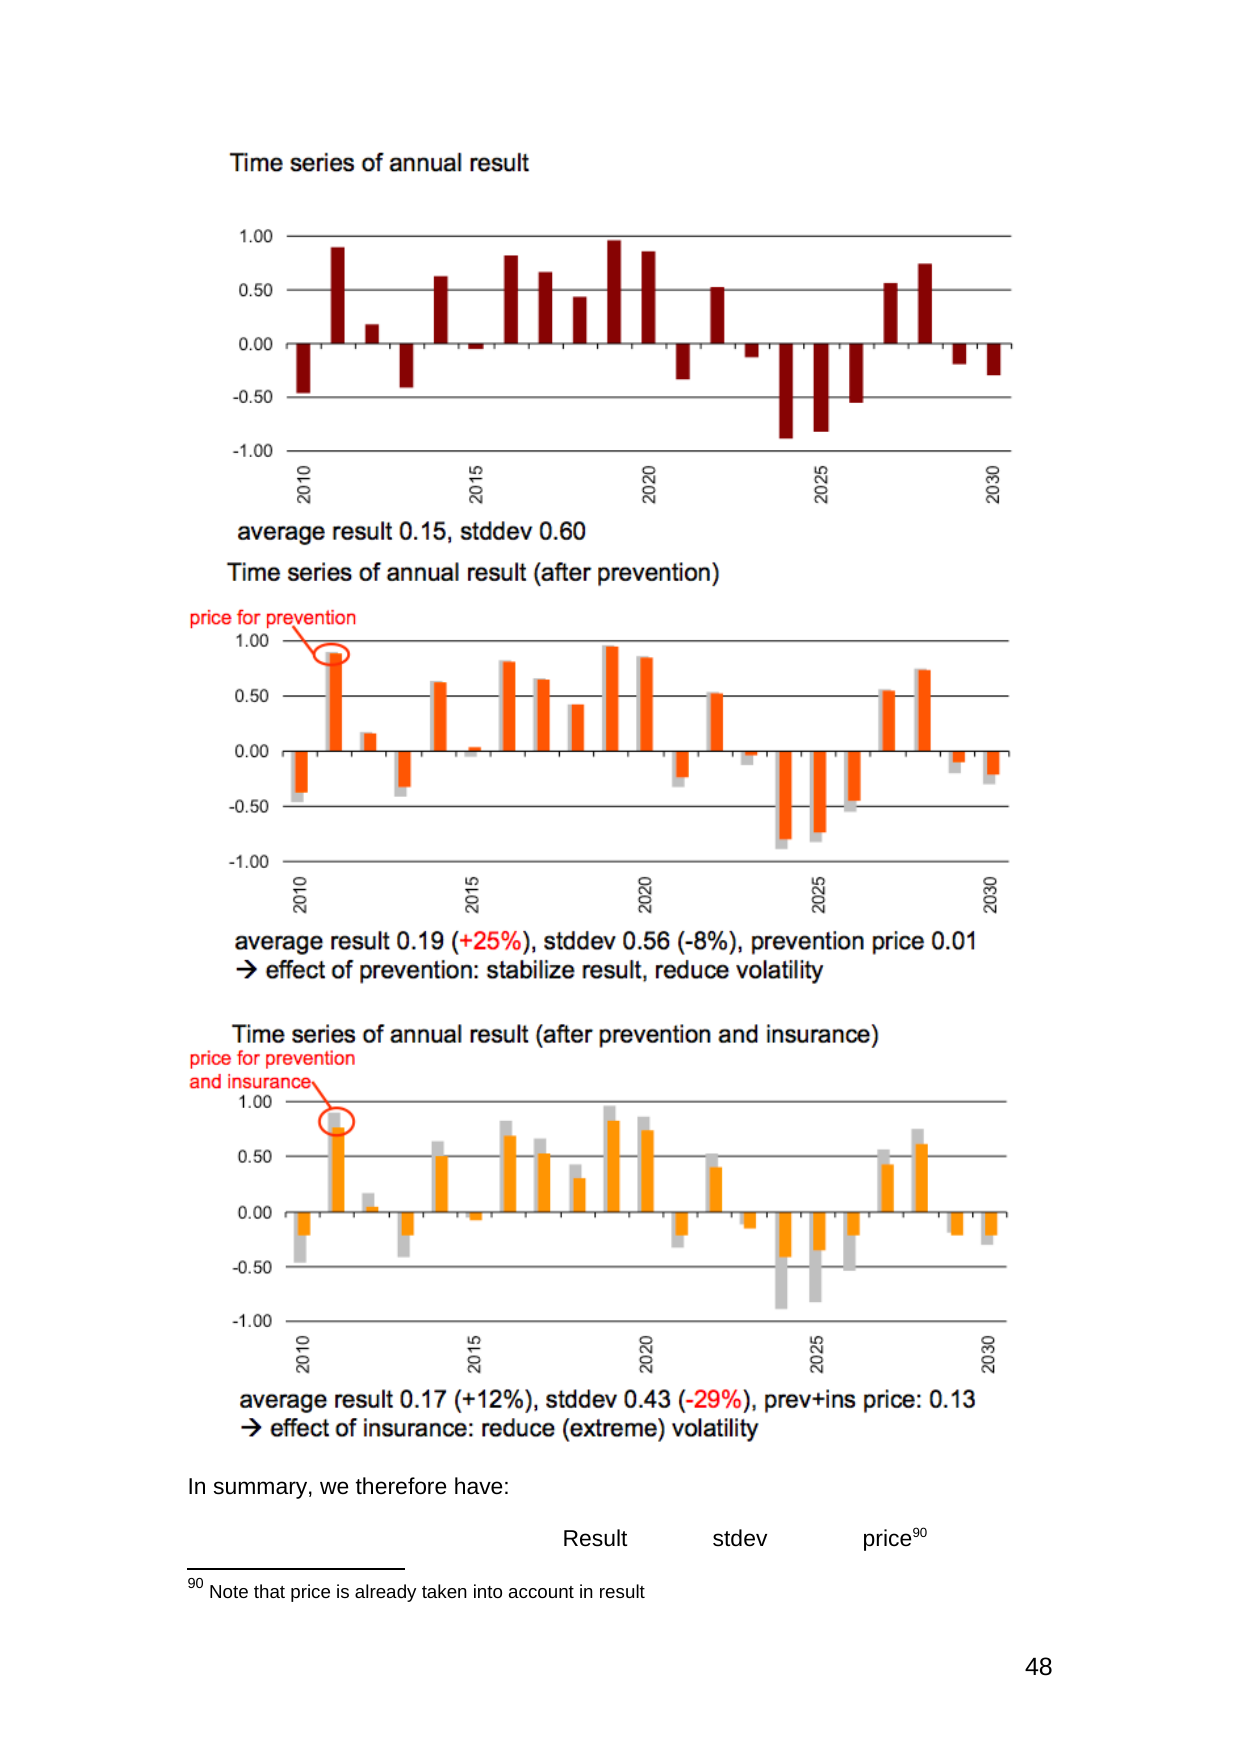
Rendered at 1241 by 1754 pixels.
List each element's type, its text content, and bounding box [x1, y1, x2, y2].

picture [187, 1018, 1053, 1447]
picture [187, 150, 1053, 993]
text In summary, we therefore have: [187, 1473, 1053, 1499]
text Result stdev price [187, 1525, 1053, 1552]
